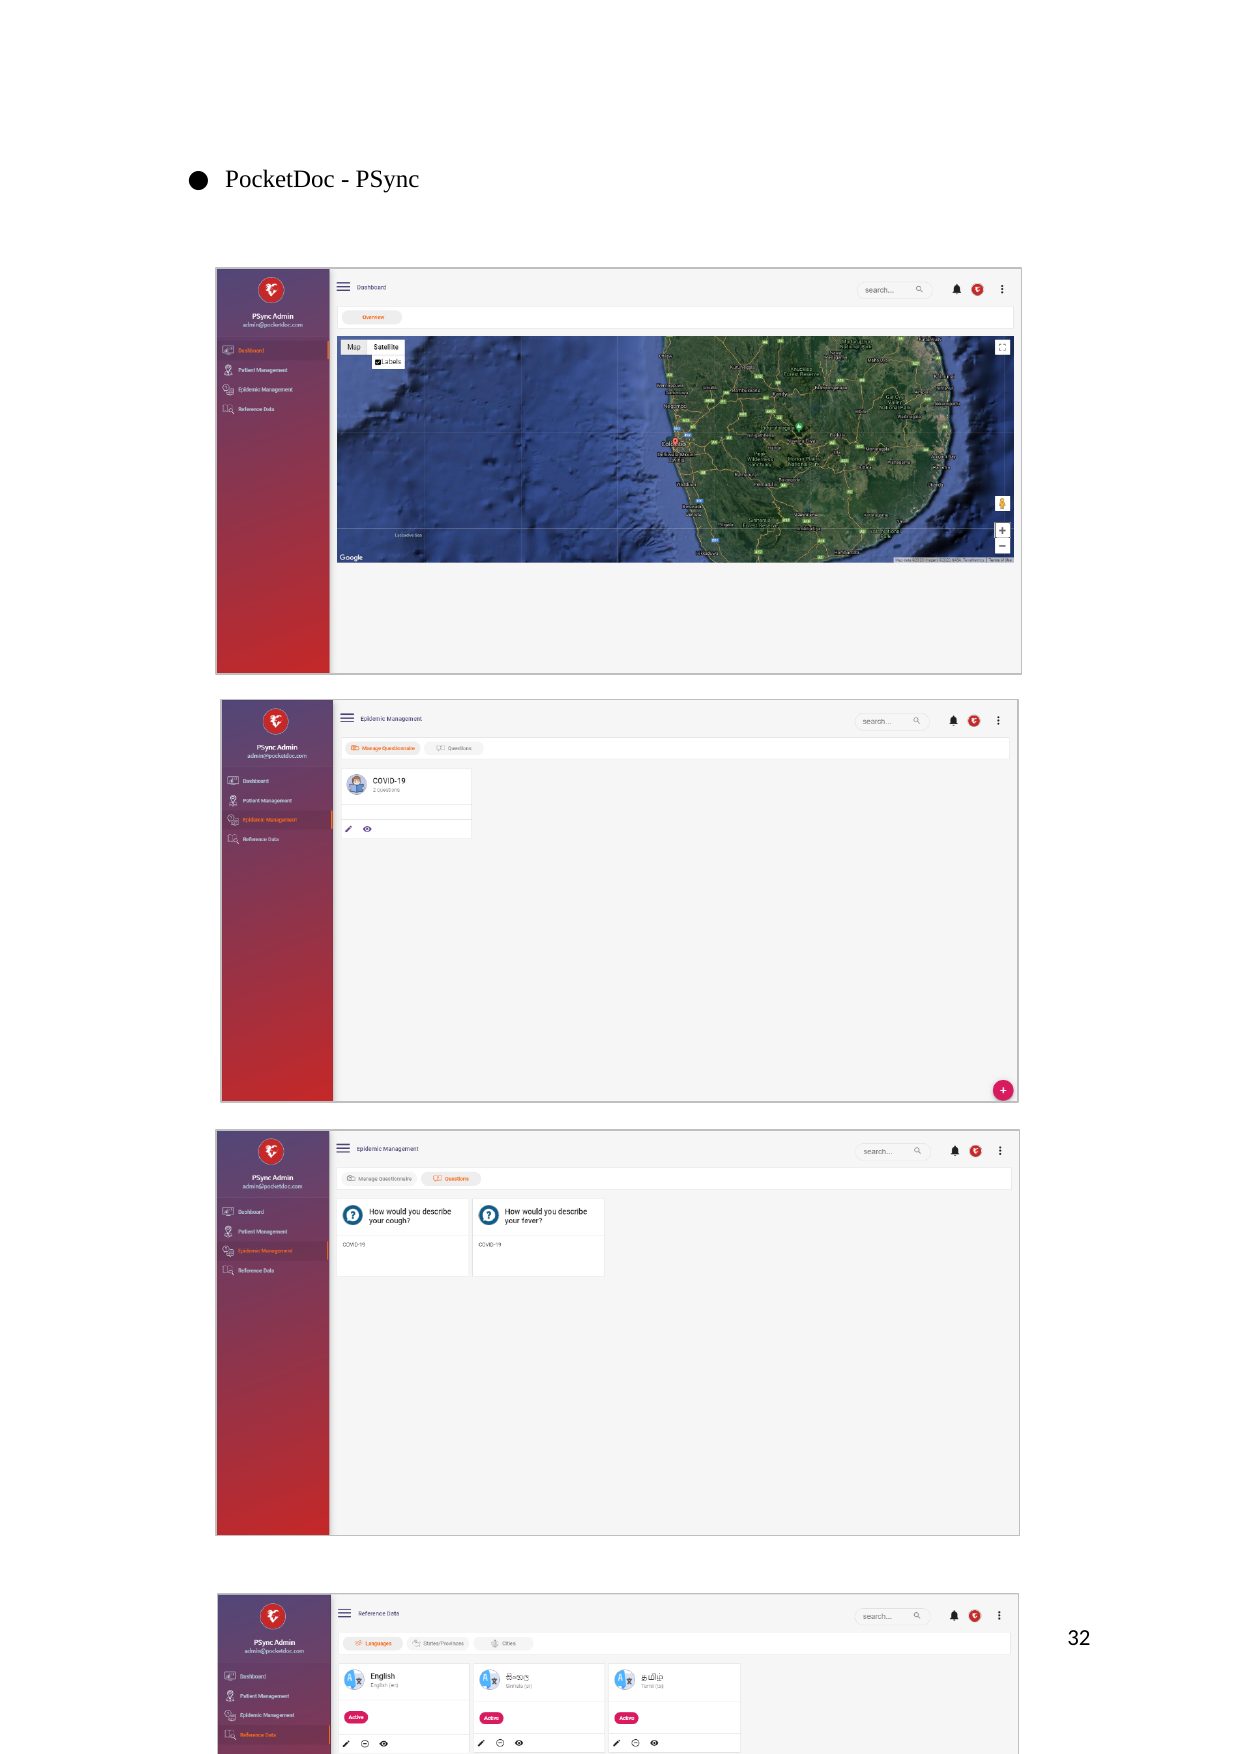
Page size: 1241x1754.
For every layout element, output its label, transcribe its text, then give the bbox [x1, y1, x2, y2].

picture [222, 700, 1017, 1101]
list PocketDoc - PSync [187, 150, 1090, 201]
picture [218, 1594, 1018, 1754]
picture [217, 269, 1021, 673]
picture [217, 1131, 1019, 1535]
